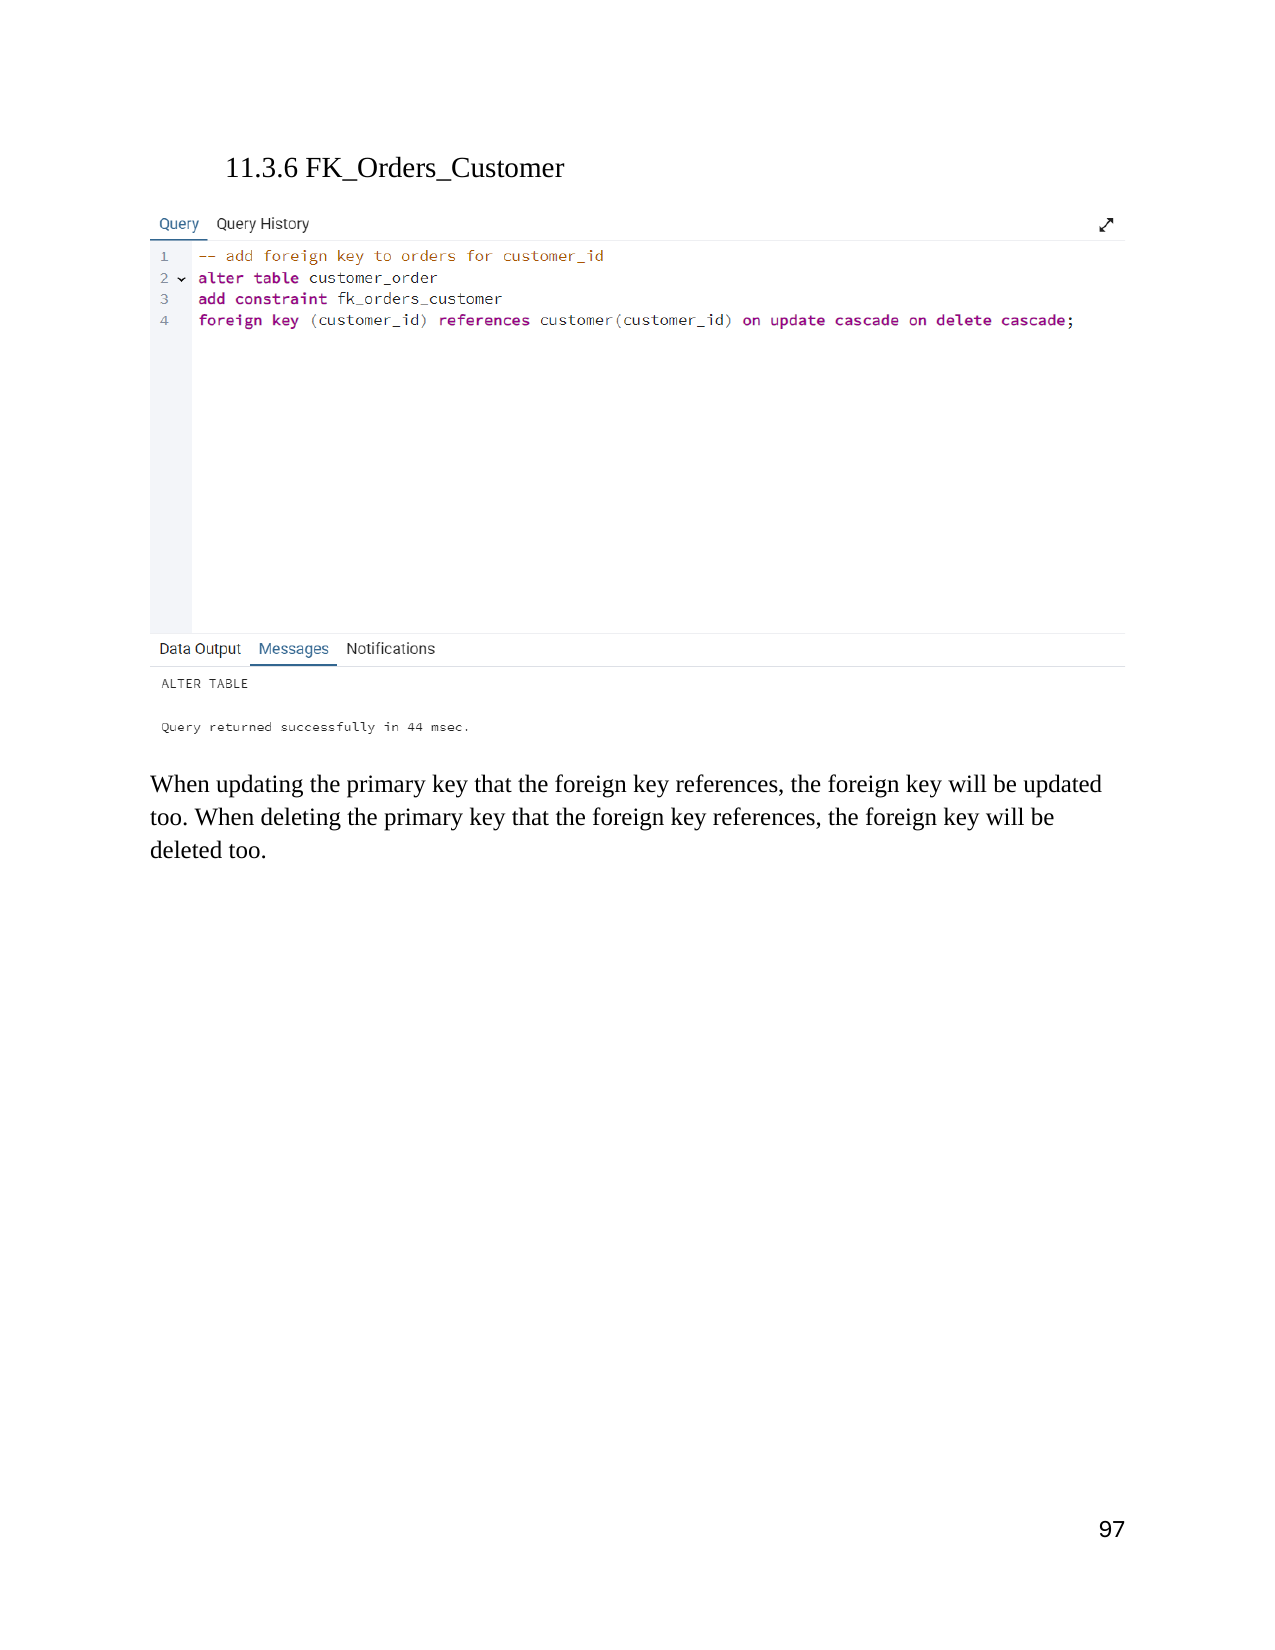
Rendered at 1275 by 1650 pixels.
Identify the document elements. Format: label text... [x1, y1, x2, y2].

text When updating the primary key that the foreign key references, the foreign key will be updated too. When deleting the primary key that the foreign key references, the foreign key will be deleted too. [150, 769, 1125, 864]
picture [150, 208, 1125, 749]
subtitle 11.3.6 FK_Orders_Customer [225, 150, 1125, 183]
